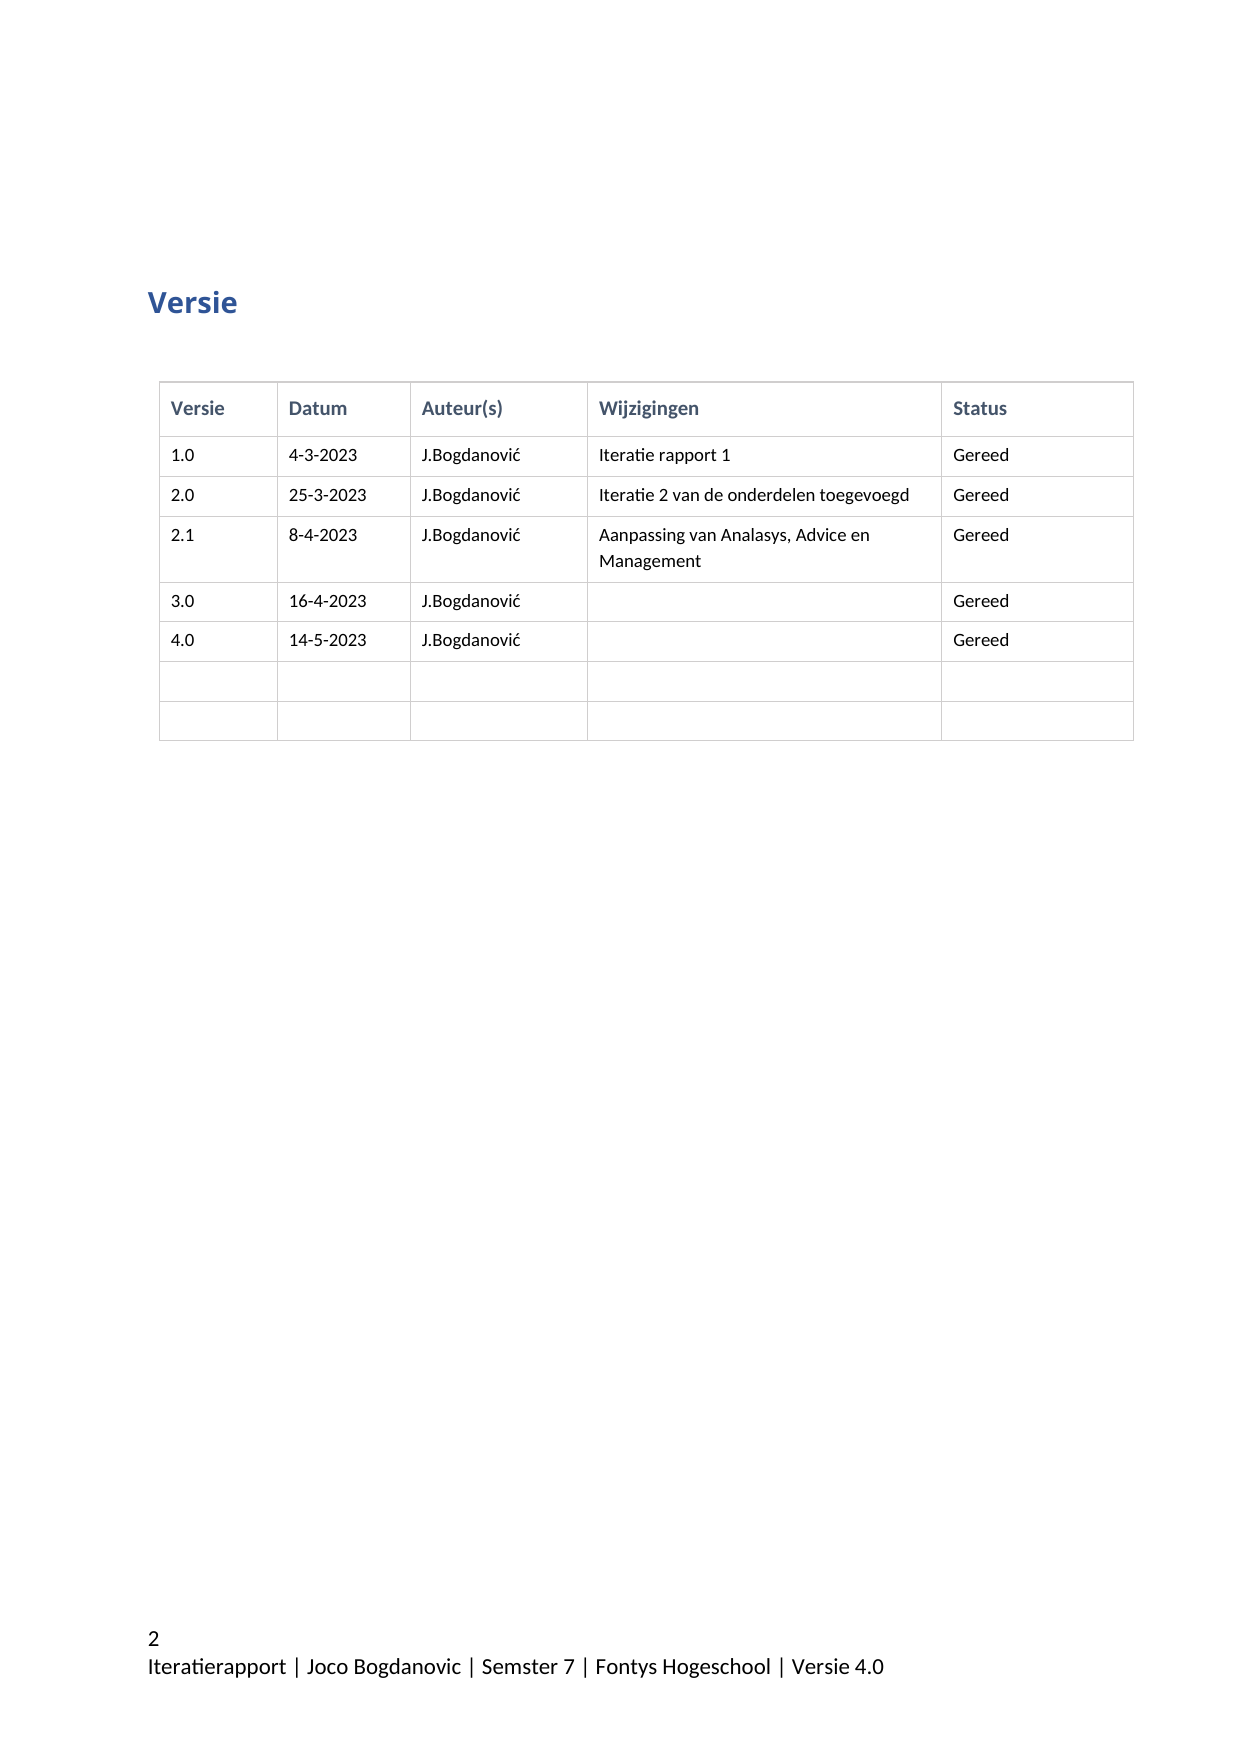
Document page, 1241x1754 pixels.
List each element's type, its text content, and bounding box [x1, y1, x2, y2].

table_cell Aanpassing van Analasys, Advice en Management [588, 517, 941, 582]
table_header Auteur(s) [411, 383, 587, 436]
table_header Versie [160, 383, 277, 436]
table_cell [411, 662, 587, 701]
table_cell 1.0 [160, 437, 277, 476]
table_header Datum [278, 383, 410, 436]
table_cell Gereed [942, 622, 1133, 661]
subtitle Versie [148, 283, 1093, 322]
table_cell [942, 662, 1133, 701]
table_cell Gereed [942, 437, 1133, 476]
table_cell [160, 662, 277, 701]
table_cell [411, 702, 587, 740]
table_cell Iteratie rapport 1 [588, 437, 941, 476]
table_cell [588, 702, 941, 740]
table_cell J.Bogdanović [411, 477, 587, 516]
table_header Status [942, 383, 1133, 436]
table_cell 8-4-2023 [278, 517, 410, 582]
table_cell Gereed [942, 517, 1133, 582]
table_cell J.Bogdanović [411, 437, 587, 476]
table_cell J.Bogdanović [411, 583, 587, 621]
table_cell 4-3-2023 [278, 437, 410, 476]
table_cell [588, 622, 941, 661]
table_cell 3.0 [160, 583, 277, 621]
table_cell J.Bogdanović [411, 622, 587, 661]
table_cell 14-5-2023 [278, 622, 410, 661]
table_cell [160, 702, 277, 740]
table_cell 4.0 [160, 622, 277, 661]
table_cell 2.0 [160, 477, 277, 516]
table_header Wijzigingen [588, 383, 941, 436]
table_cell [278, 662, 410, 701]
table_cell 16-4-2023 [278, 583, 410, 621]
table_cell [588, 662, 941, 701]
table_cell Iteratie 2 van de onderdelen toegevoegd [588, 477, 941, 516]
table_cell Gereed [942, 583, 1133, 621]
table_cell [278, 702, 410, 740]
table_cell 2.1 [160, 517, 277, 582]
table_cell J.Bogdanović [411, 517, 587, 582]
table_cell 25-3-2023 [278, 477, 410, 516]
table_cell [942, 702, 1133, 740]
table_cell Gereed [942, 477, 1133, 516]
table_cell [588, 583, 941, 621]
